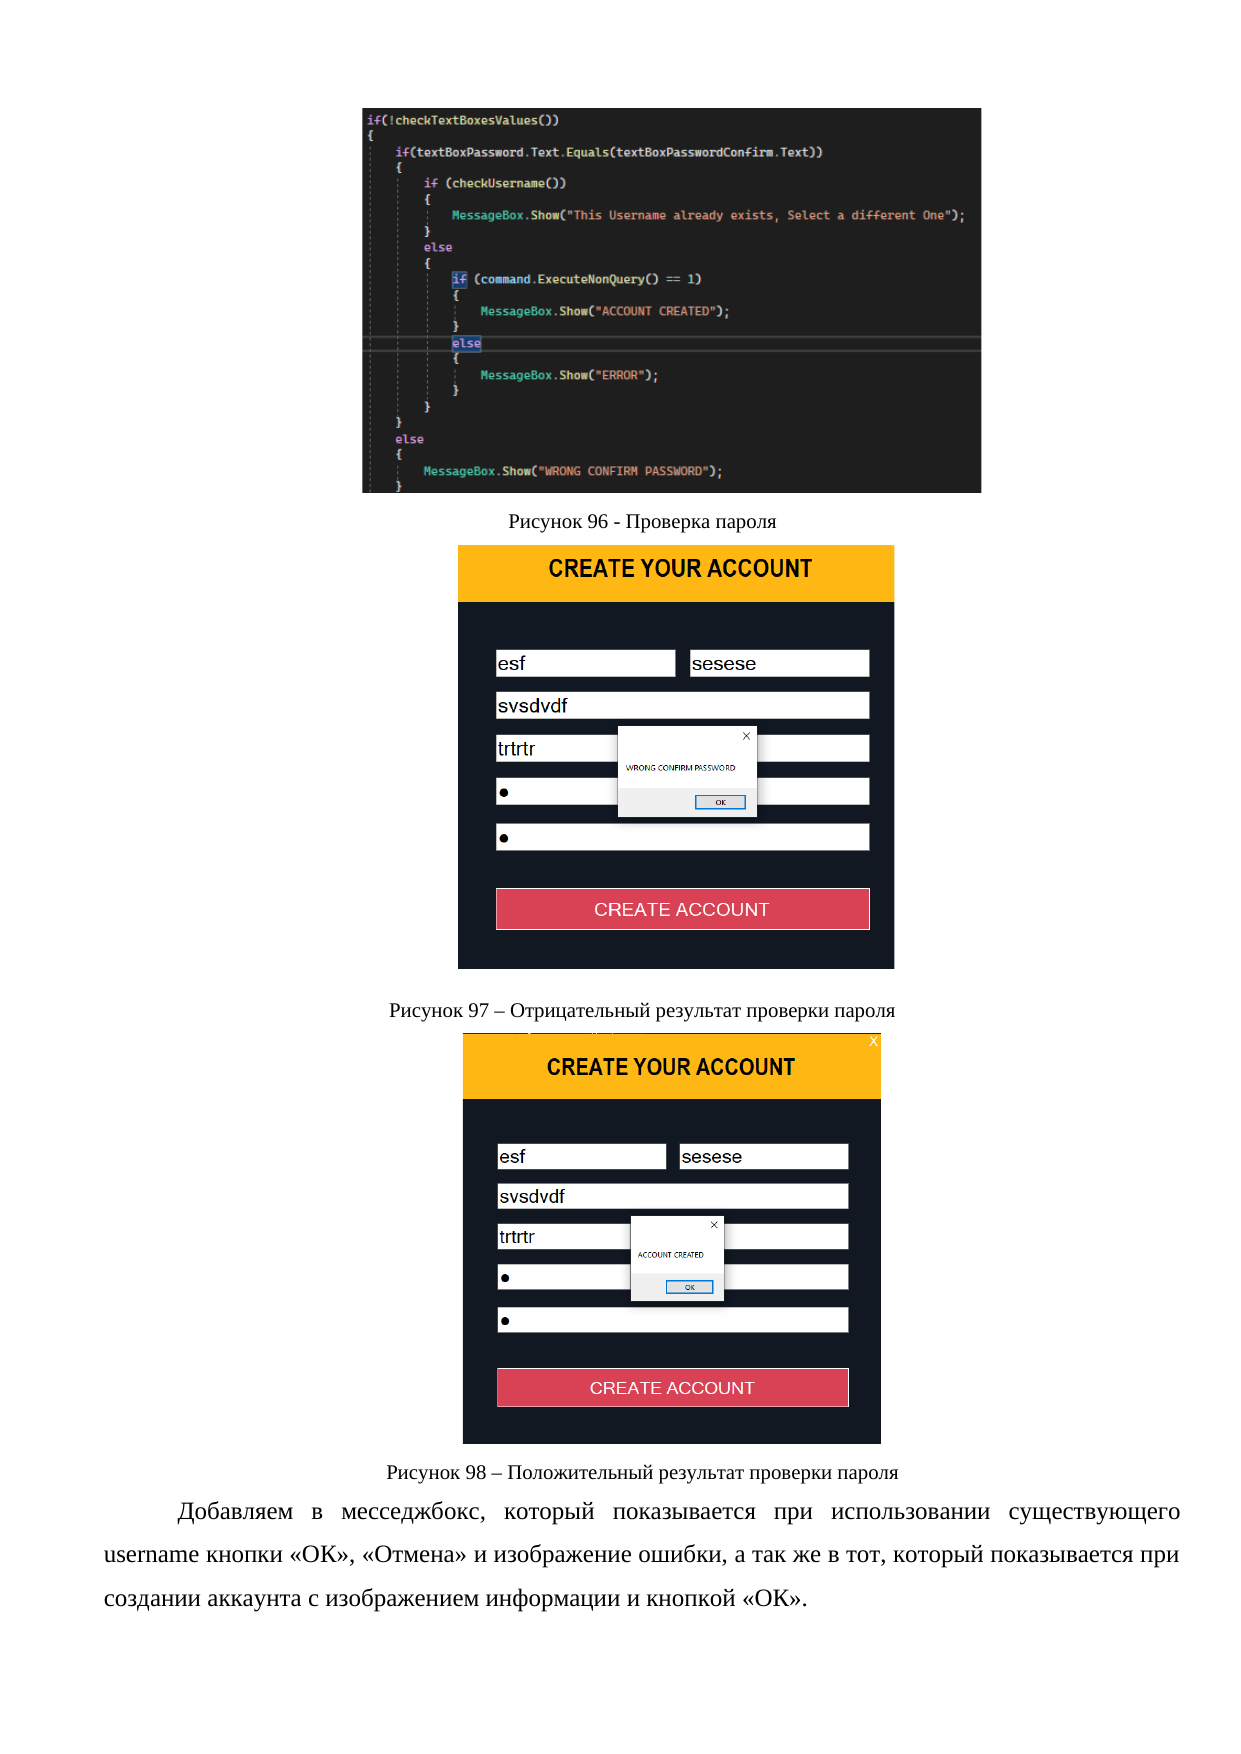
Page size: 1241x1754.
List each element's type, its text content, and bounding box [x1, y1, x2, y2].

picture [462, 1033, 881, 1444]
text Рисунок 97 – Отрицательный результат проверки пароля [103, 998, 1181, 1022]
picture [458, 545, 895, 969]
picture [362, 108, 982, 493]
text Добавляем в месседжбокс, который показывается при использовании существующего username кнопки «ОК», «Отмена» и изображение ошибки, а так же в тот, который показывается при создании аккаунта с изображением информации и кнопкой «ОК». [103, 1496, 1181, 1611]
text Рисунок 96 - Проверка пароля [103, 509, 1181, 533]
text Рисунок 98 – Положительный результат проверки пароля [103, 1460, 1181, 1484]
